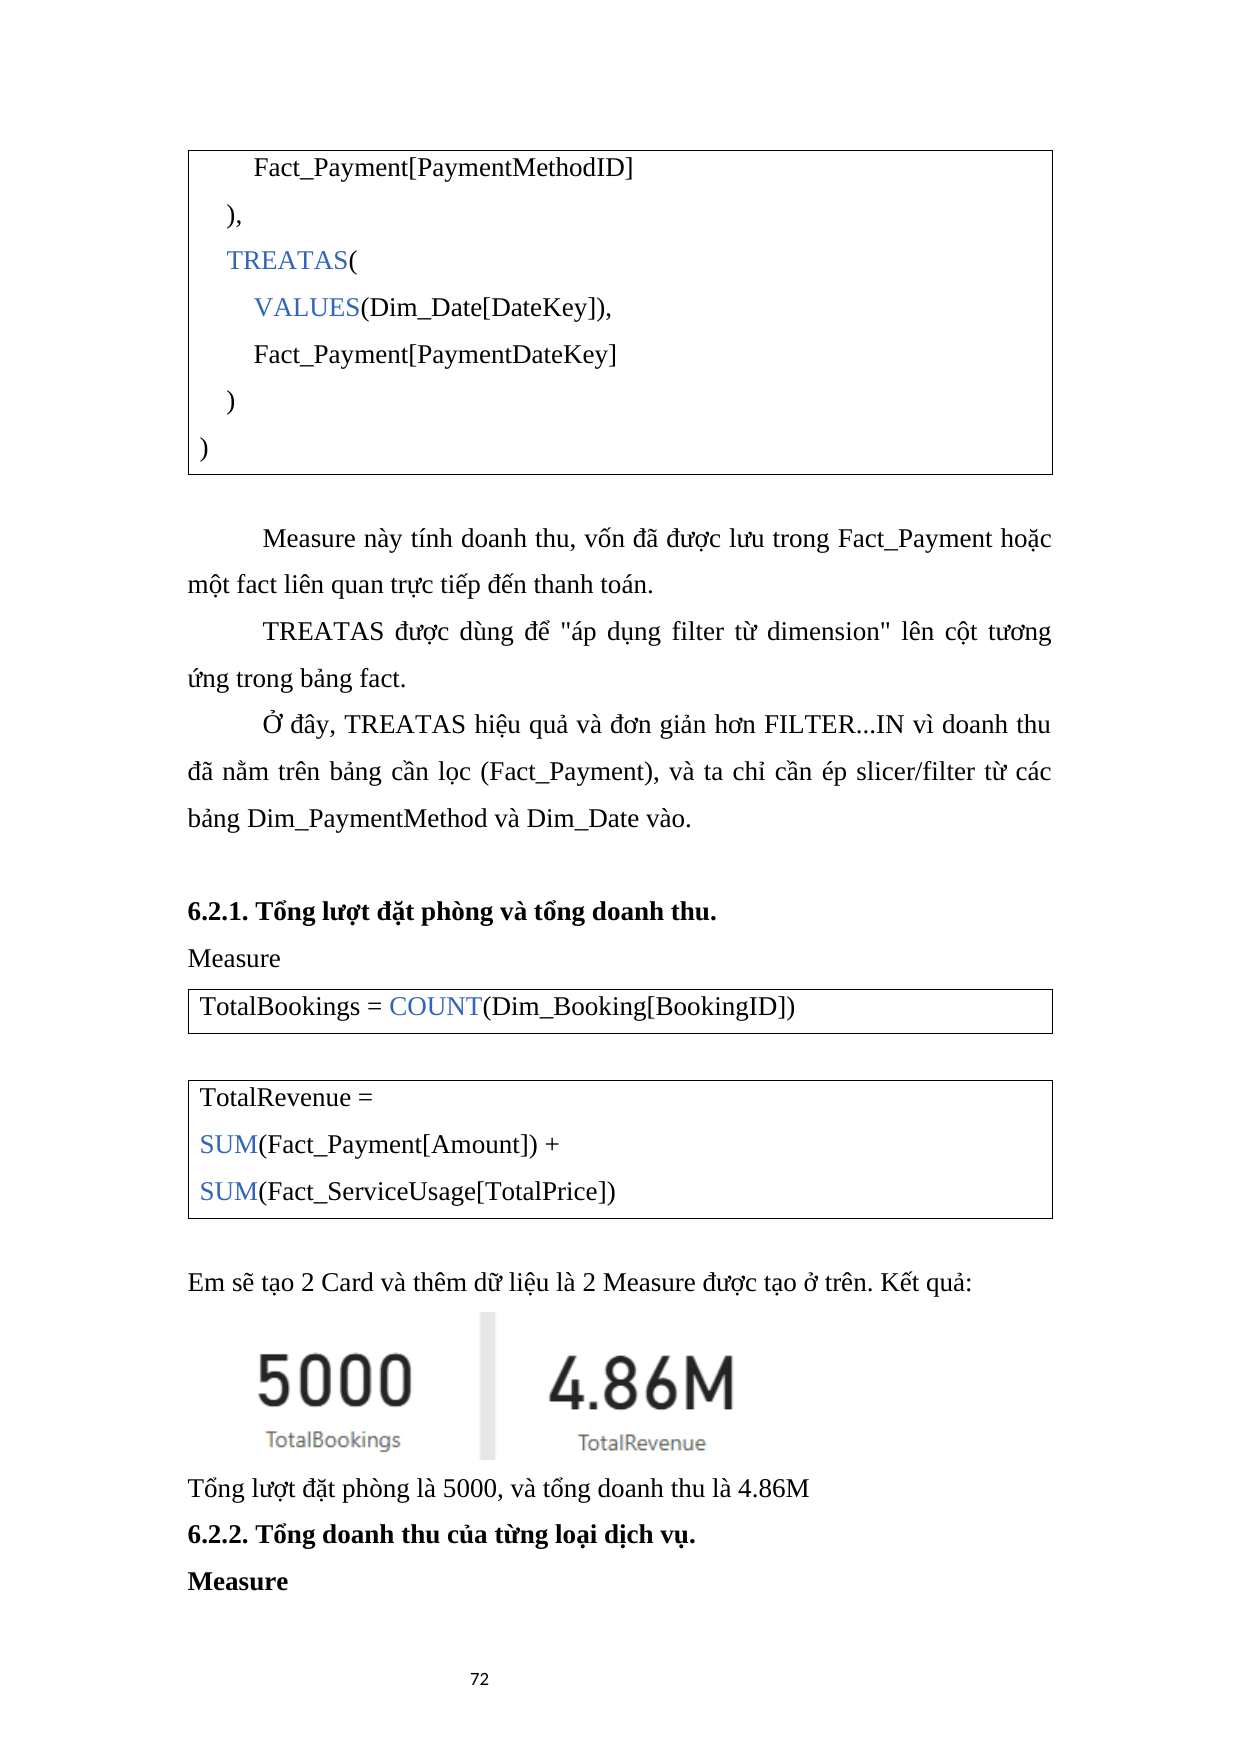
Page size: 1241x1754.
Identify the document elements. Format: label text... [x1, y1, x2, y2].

text Em sẽ tạo 2 Card và thêm dữ liệu là 2 Measure được tạo ở trên. Kết quả: [187, 1266, 1053, 1297]
picture [187, 1312, 788, 1460]
text Ở đây, TREATAS hiệu quả và đơn giản hơn FILTER...IN vì doanh thu đã nằm trên bảng cần lọc (Fact_Payment), và ta chỉ cần ép slicer/filter từ các bảng Dim_PaymentMethod và Dim_Date vào. [187, 708, 1053, 833]
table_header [189, 151, 1052, 474]
table_header TotalRevenue = SUM(Fact_Payment[Amount]) + SUM(Fact_ServiceUsage[TotalPrice]) [189, 1081, 1052, 1218]
text Measure [187, 1565, 1053, 1596]
text Measure [187, 942, 1053, 973]
text 6.2.2. Tổng doanh thu của từng loại dịch vụ. [187, 1518, 1053, 1550]
table_header TotalBookings = COUNT(Dim_Booking[BookingID]) [189, 990, 1052, 1033]
text TREATAS được dùng để "áp dụng filter từ dimension" lên cột tương ứng trong bảng fact. [187, 615, 1053, 693]
text 6.2.1. Tổng lượt đặt phòng và tổng doanh thu. [187, 895, 1053, 926]
text Measure này tính doanh thu, vốn đã được lưu trong Fact_Payment hoặc một fact liên quan trực tiếp đến thanh toán. [187, 522, 1053, 600]
text Tổng lượt đặt phòng là 5000, và tổng doanh thu là 4.86M [187, 1472, 1053, 1503]
